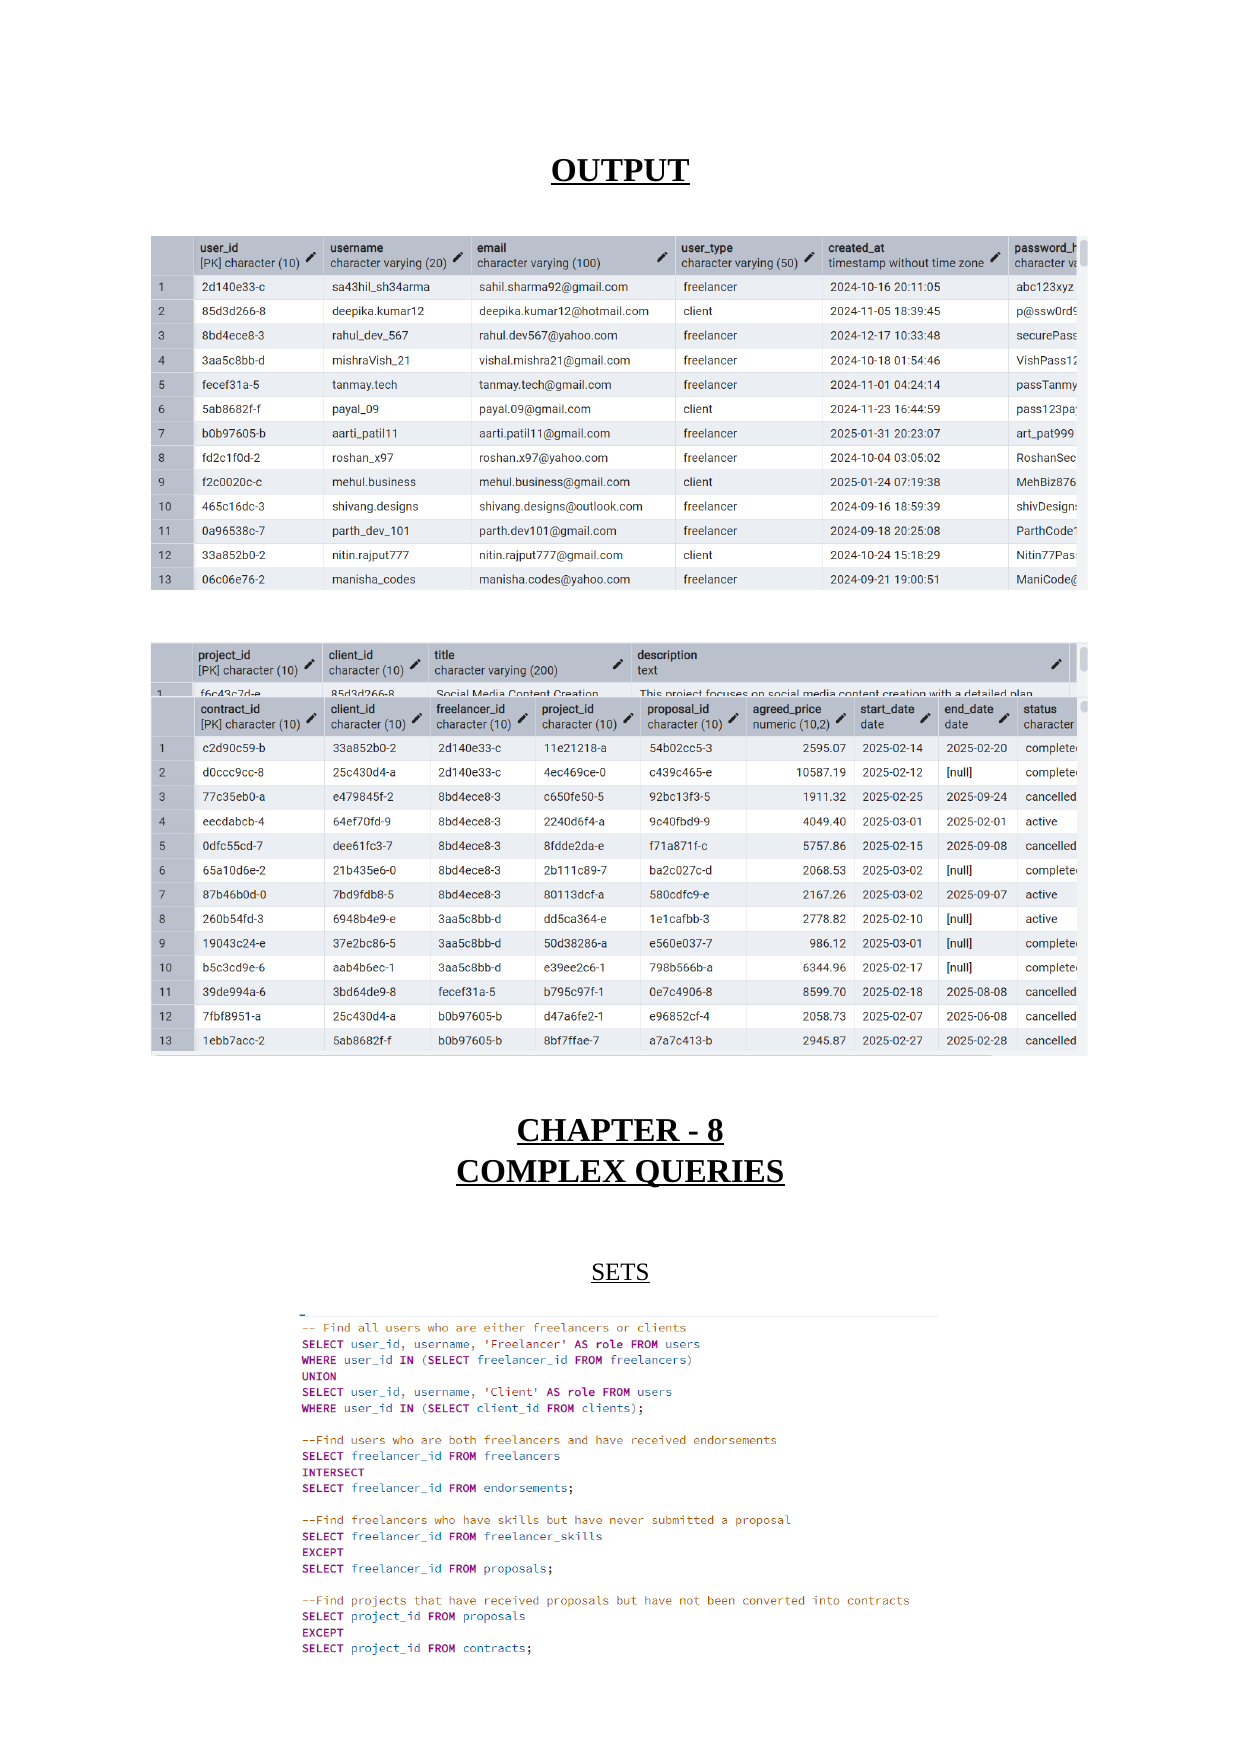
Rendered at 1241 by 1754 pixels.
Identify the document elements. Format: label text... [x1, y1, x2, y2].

picture [150, 642, 1087, 999]
picture [150, 1392, 1087, 1752]
text OUTPUT [150, 150, 1090, 188]
text CHAPTER - 8 COMPLEX QUERIES [150, 1278, 1090, 1358]
picture [150, 236, 1087, 589]
